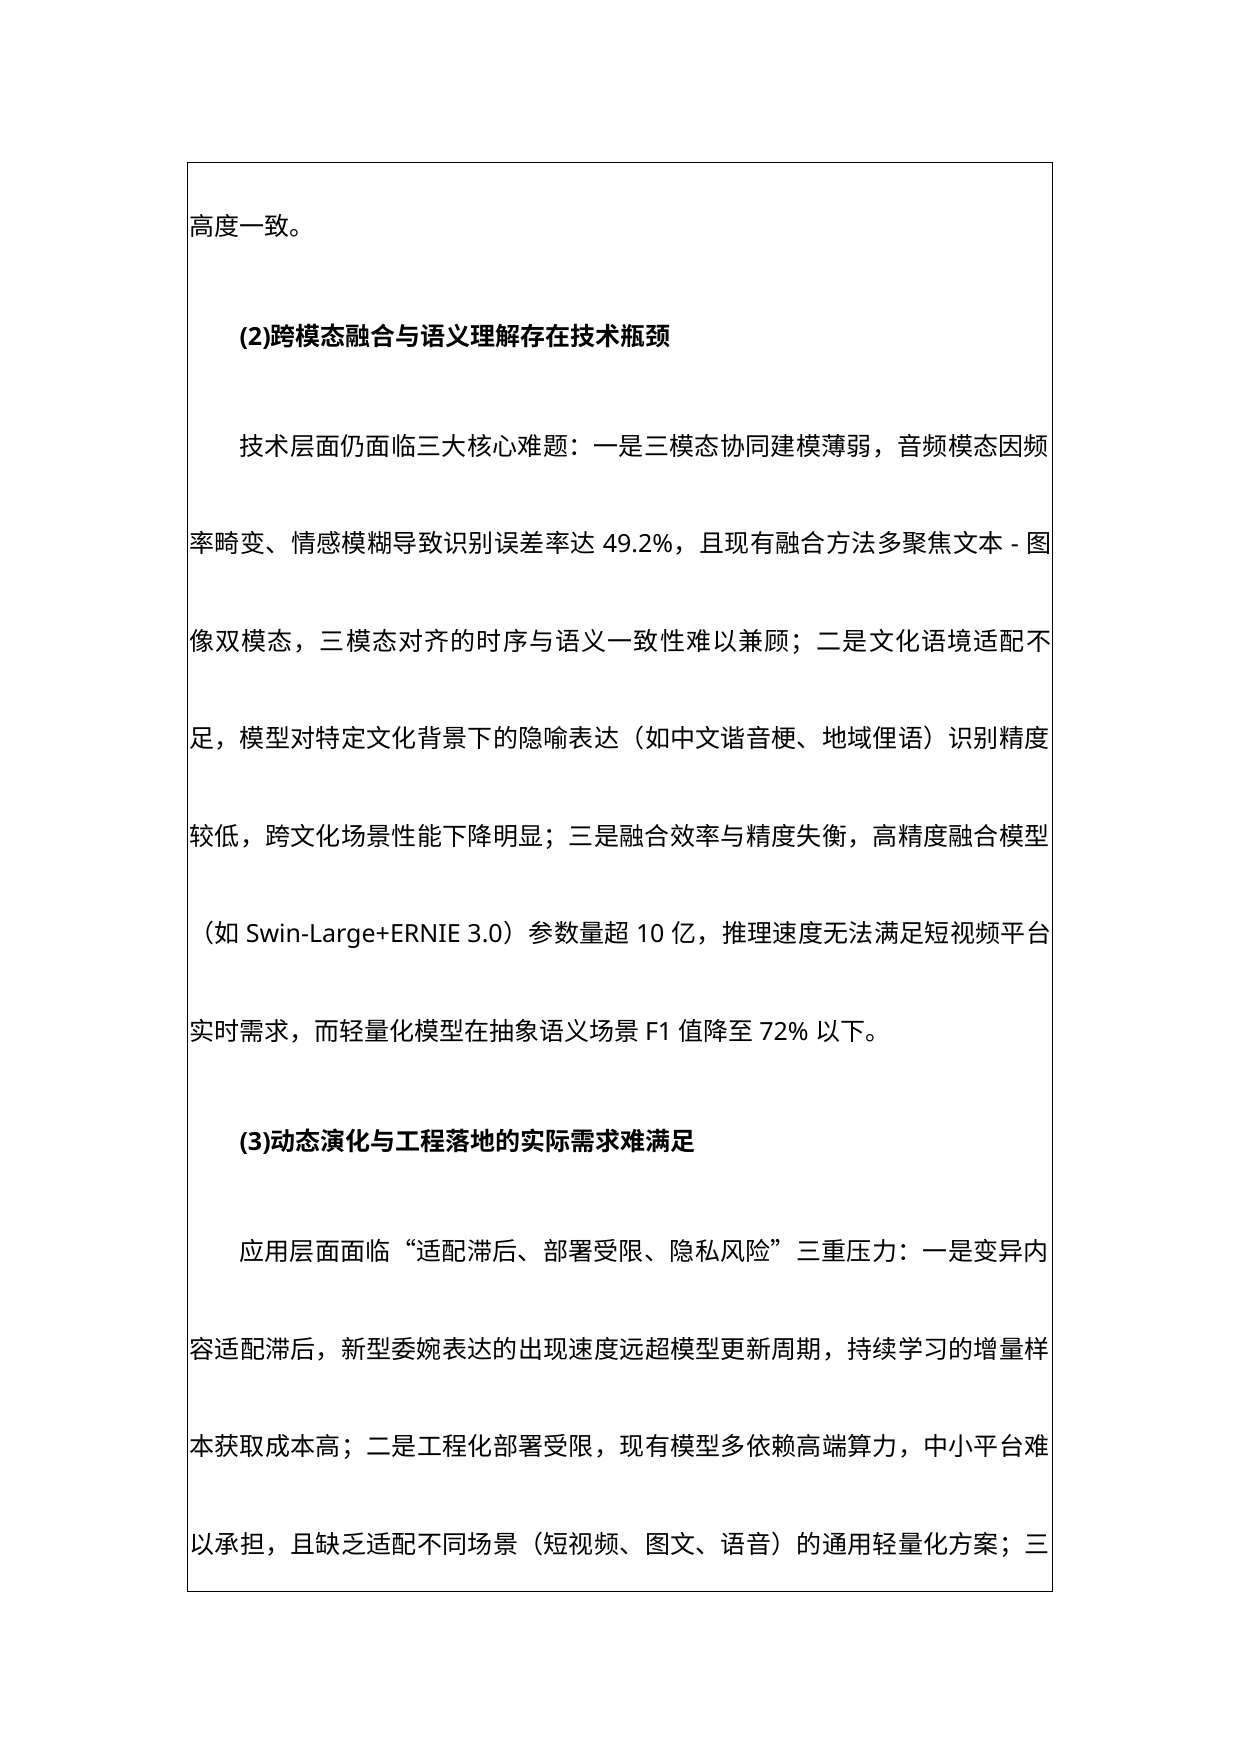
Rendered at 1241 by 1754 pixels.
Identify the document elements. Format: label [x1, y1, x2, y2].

table_cell [188, 163, 1052, 1591]
